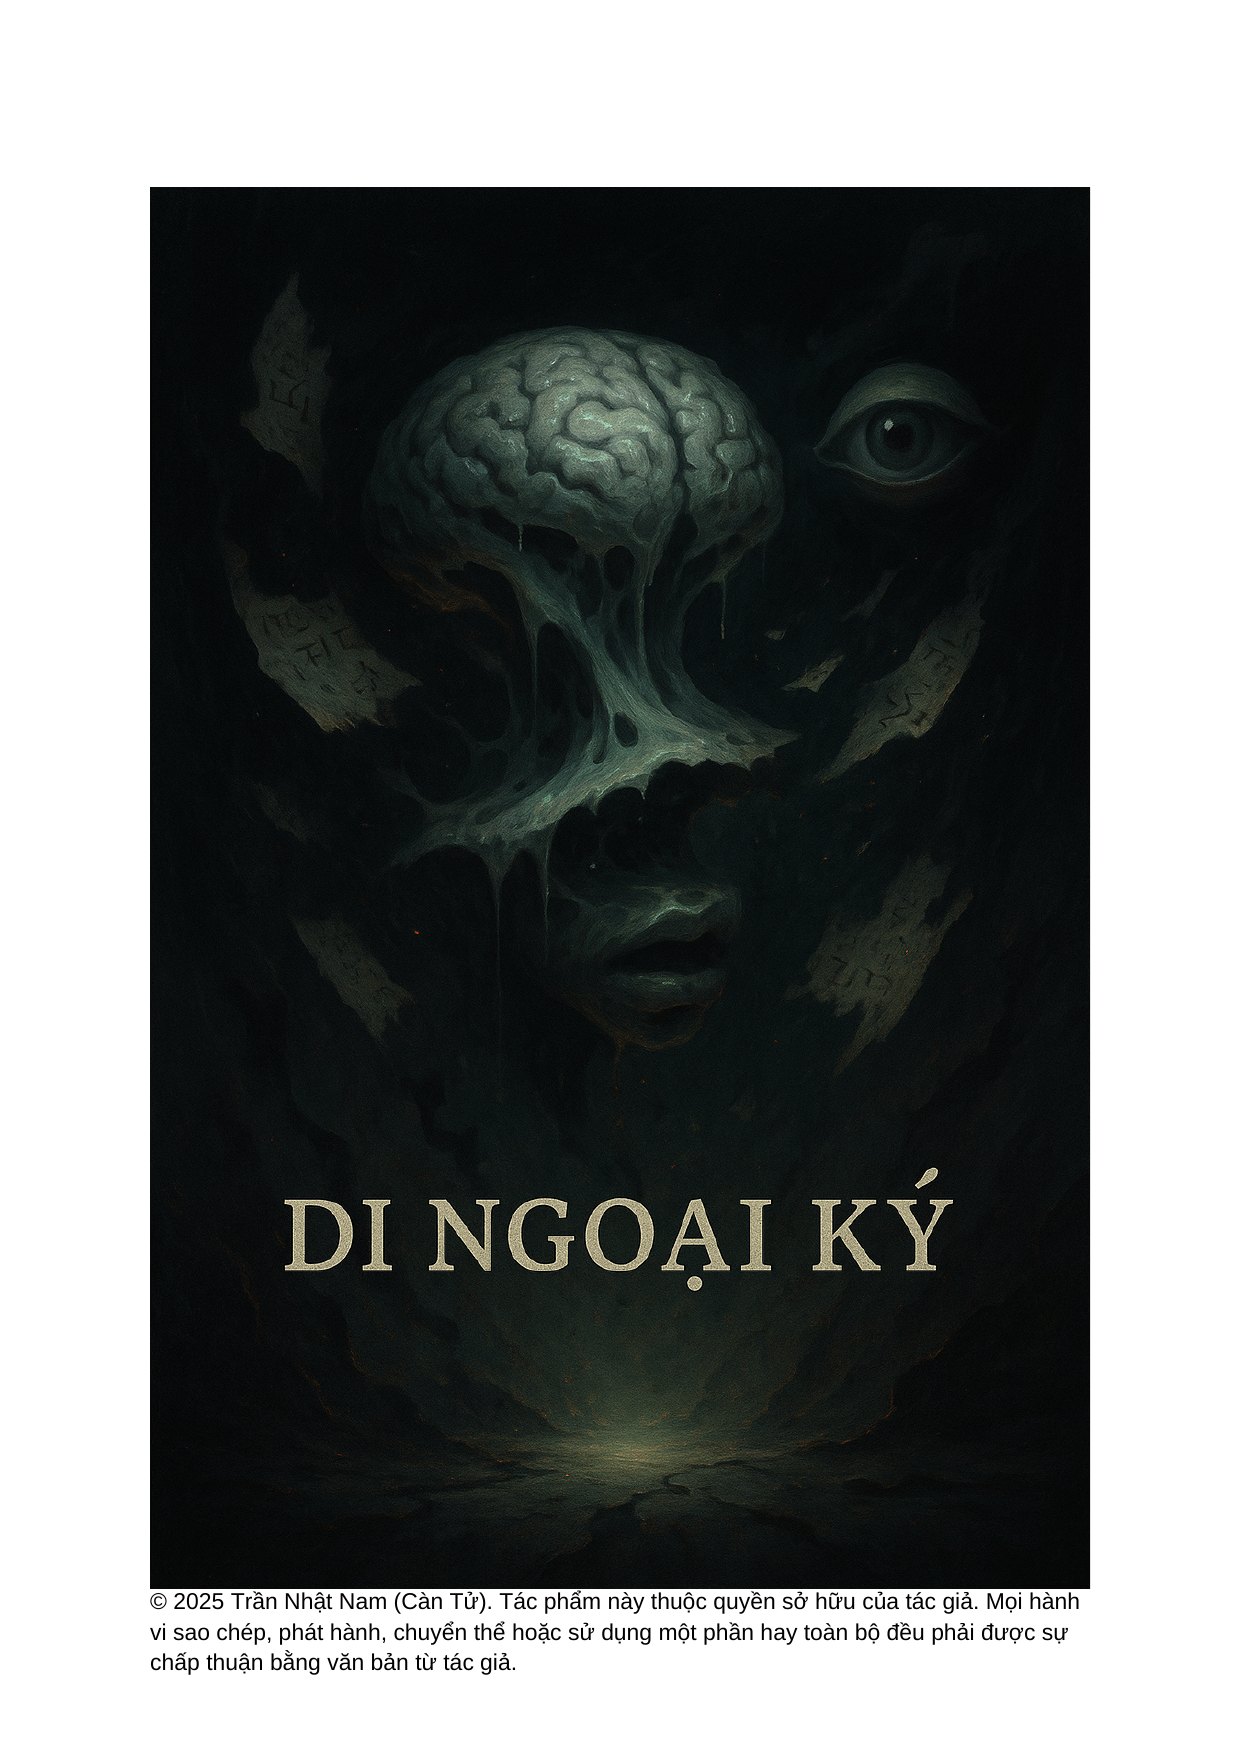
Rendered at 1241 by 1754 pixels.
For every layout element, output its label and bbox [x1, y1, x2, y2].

picture [150, 187, 1091, 1589]
